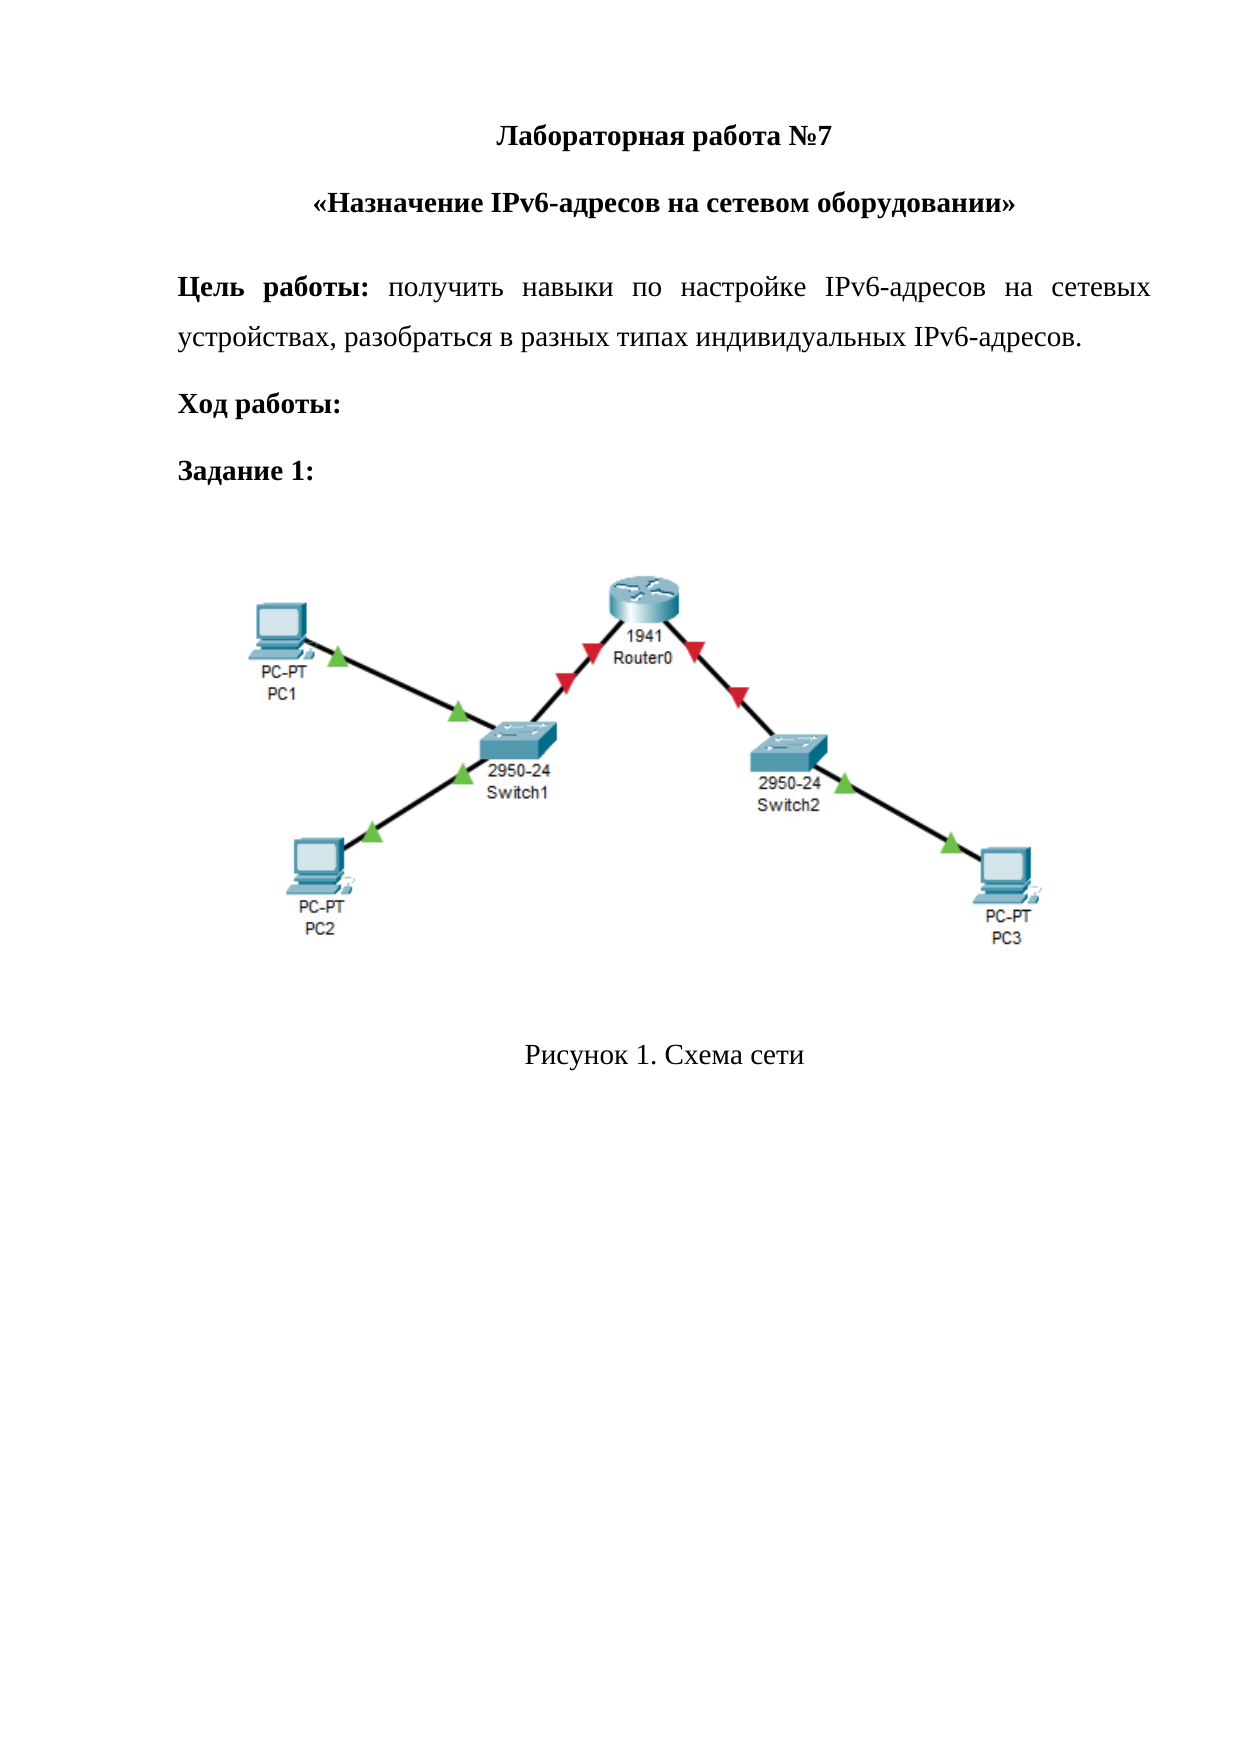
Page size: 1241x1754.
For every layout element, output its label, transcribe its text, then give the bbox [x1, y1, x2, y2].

picture [177, 520, 1100, 1007]
text «Назначение IPv6-адресов на сетевом оборудовании» [177, 185, 1152, 219]
text Цель работы: получить навыки по настройке IPv6-адресов на сетевых устройствах, разобраться в разных типах индивидуальных IPv6-адресов. [177, 269, 1152, 353]
text Лабораторная работа №7 [177, 118, 1152, 152]
text Задание 1: [177, 453, 1152, 487]
text Ход работы: [177, 386, 1152, 420]
text Рисунок 1. Схема сети [177, 1037, 1152, 1070]
